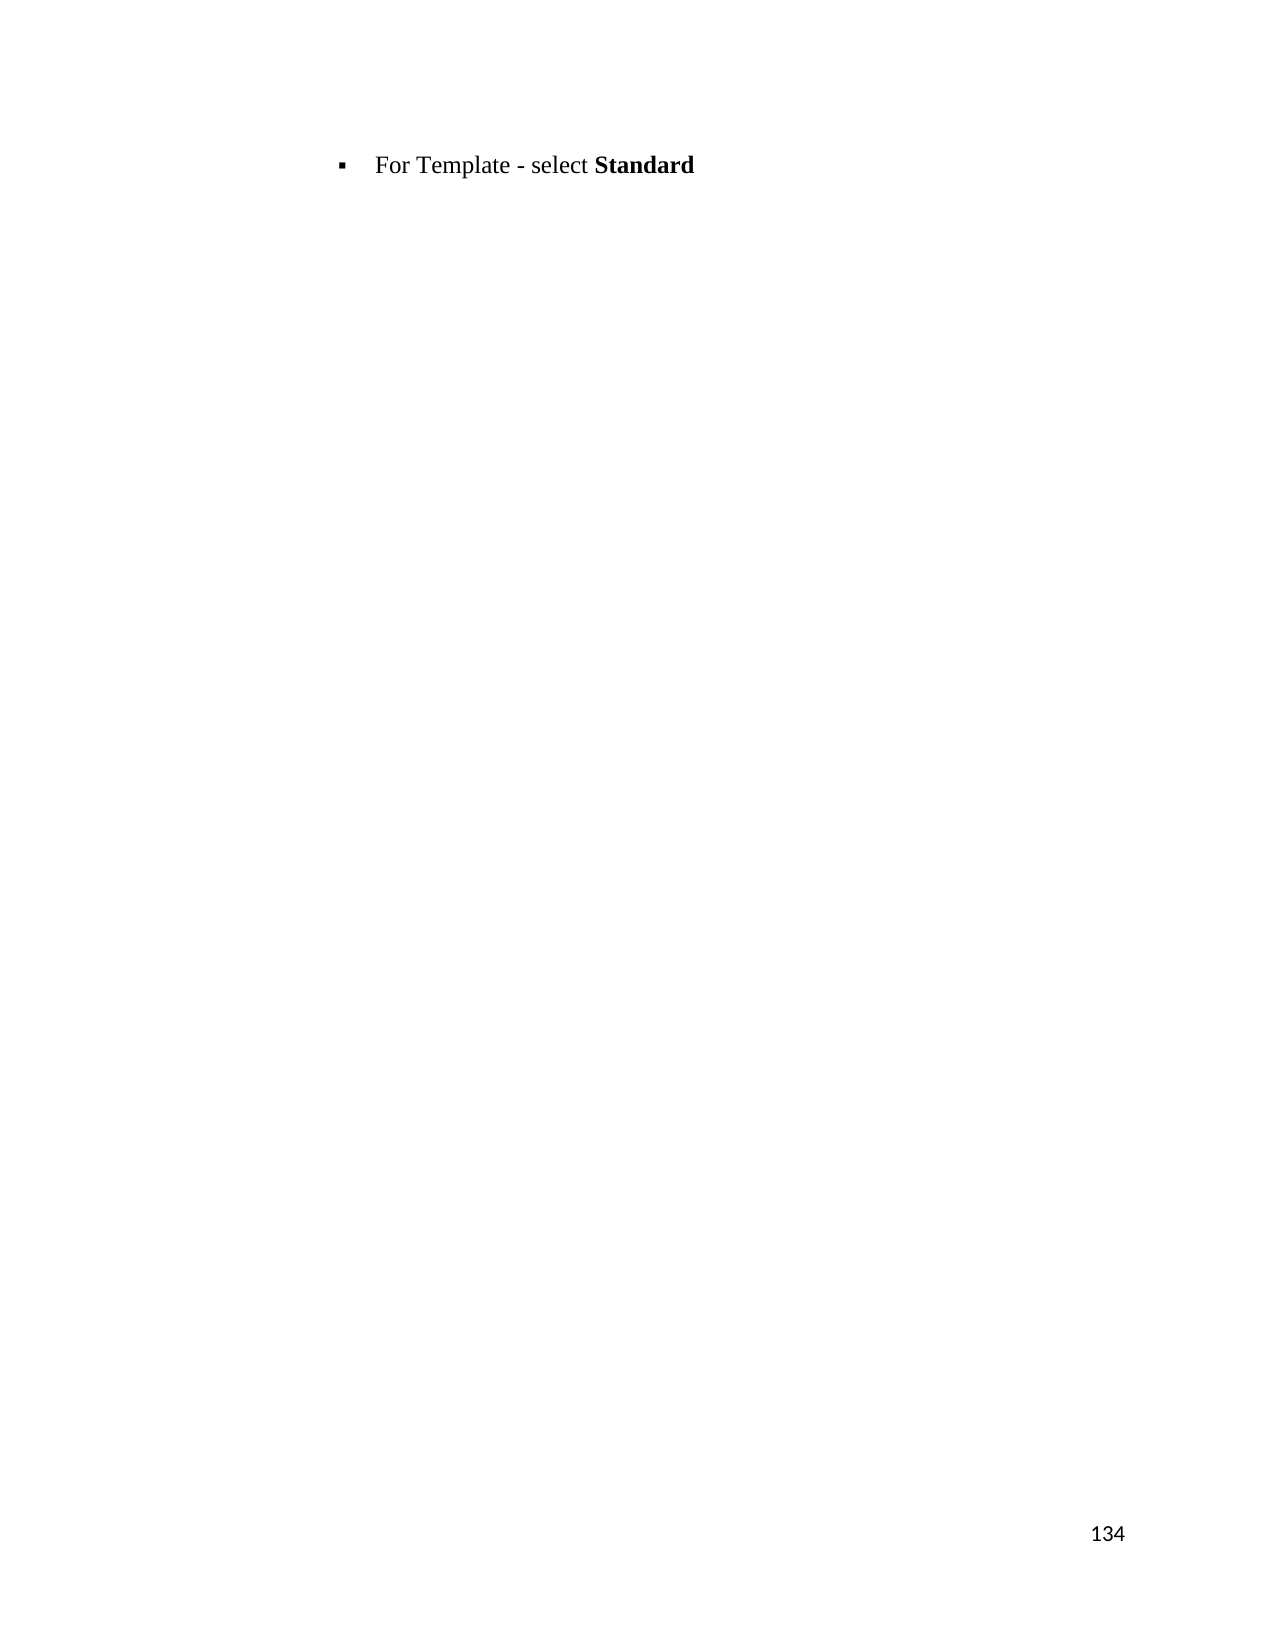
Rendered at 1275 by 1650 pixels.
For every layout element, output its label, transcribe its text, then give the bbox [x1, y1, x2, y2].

list For Template - select Standard [337, 150, 1125, 179]
